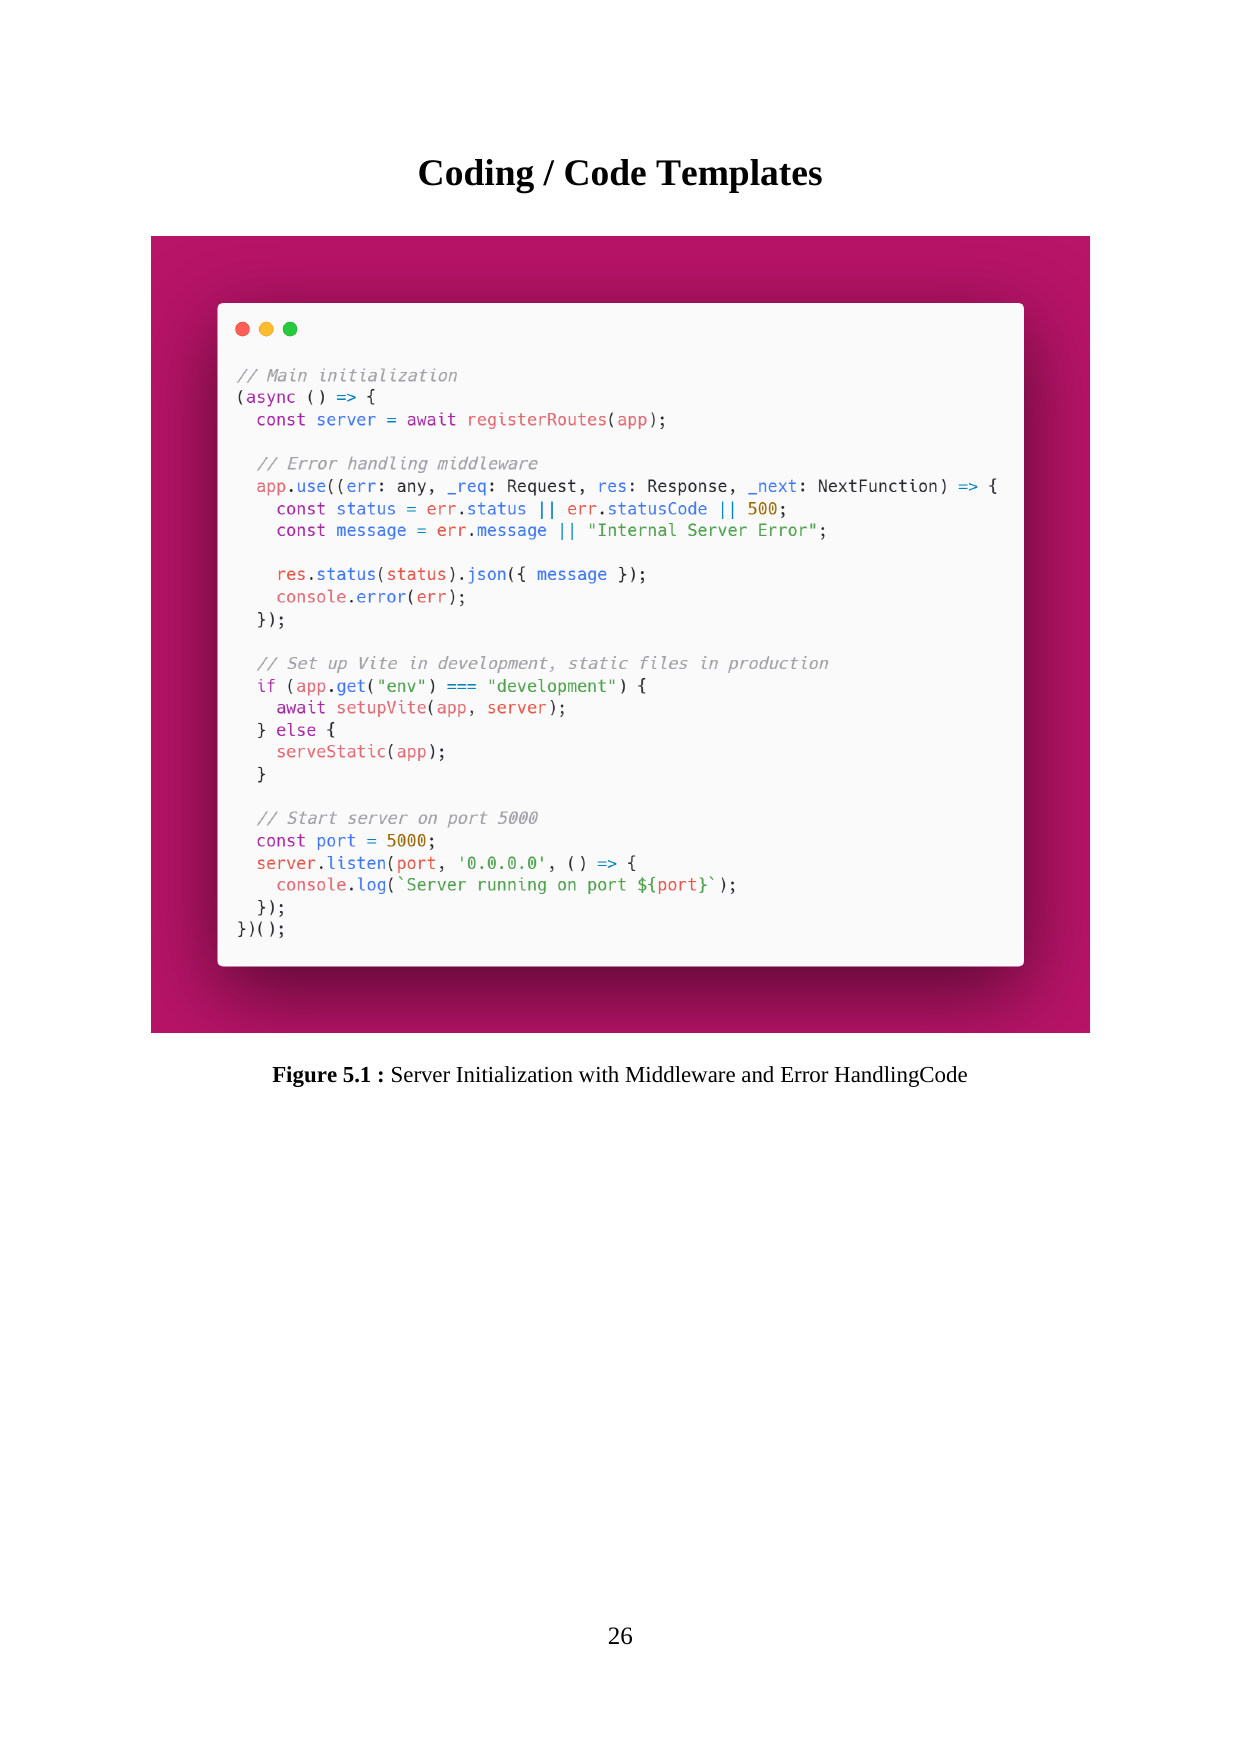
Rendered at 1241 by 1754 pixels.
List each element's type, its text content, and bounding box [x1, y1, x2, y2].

text Coding / Code Templates [150, 150, 1090, 193]
picture [150, 236, 1091, 1033]
text Figure 5.1 : Server Initialization with Middleware and Error HandlingCode [150, 1061, 1090, 1088]
